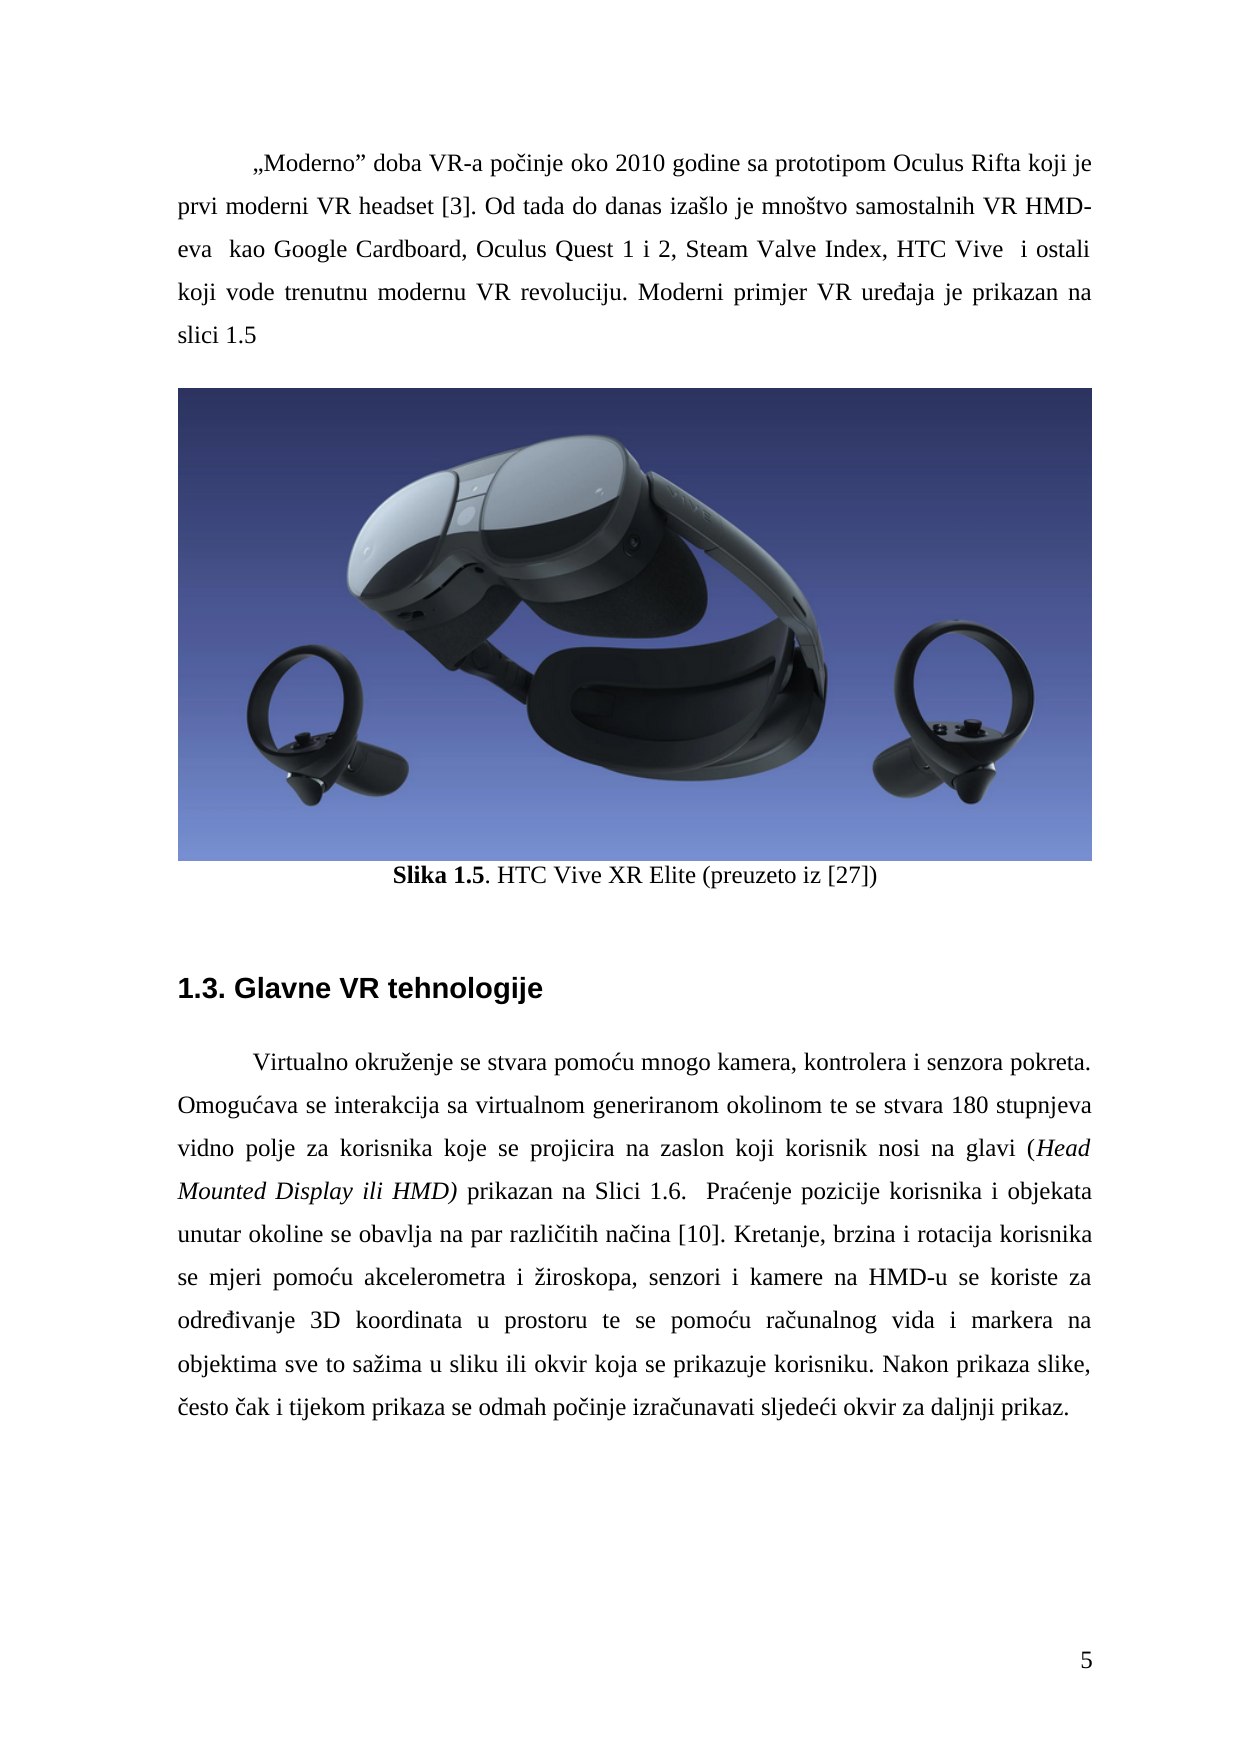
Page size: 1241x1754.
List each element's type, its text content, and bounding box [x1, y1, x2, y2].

picture [178, 388, 1092, 861]
subtitle 1.3. Glavne VR tehnologije [177, 971, 1092, 1005]
text „Moderno” doba VR-a počinje oko 2010 godine sa prototipom Oculus Rifta koji je prvi moderni VR headset [3]. Od tada do danas izašlo je mnoštvo samostalnih VR HMD-eva kao Google Cardboard, Oculus Quest 1 i 2, Steam Valve Index, HTC Vive i ostali koji vode trenutnu modernu VR revoluciju. Moderni primjer VR uređaja je prikazan na slici 1.5 [177, 148, 1092, 349]
text Virtualno okruženje se stvara pomoću mnogo kamera, kontrolera i senzora pokreta. Omogućava se interakcija sa virtualnom generiranom okolinom te se stvara 180 stupnjeva vidno polje za korisnika koje se projicira na zaslon koji korisnik nosi na glavi (Head Mounted Display ili HMD) prikazan na Slici 1.6. Praćenje pozicije korisnika i objekata unutar okoline se obavlja na par različitih načina [10]. Kretanje, brzina i rotacija korisnika se mjeri pomoću akcelerometra i žiroskopa, senzori i kamere na HMD-u se koriste za određivanje 3D koordinata u prostoru te se pomoću računalnog vida i markera na objektima sve to sažima u sliku ili okvir koja se prikazuje korisniku. Nakon prikaza slike, često čak i tijekom prikaza se odmah počinje izračunavati sljedeći okvir za daljnji prikaz. [177, 1047, 1092, 1421]
